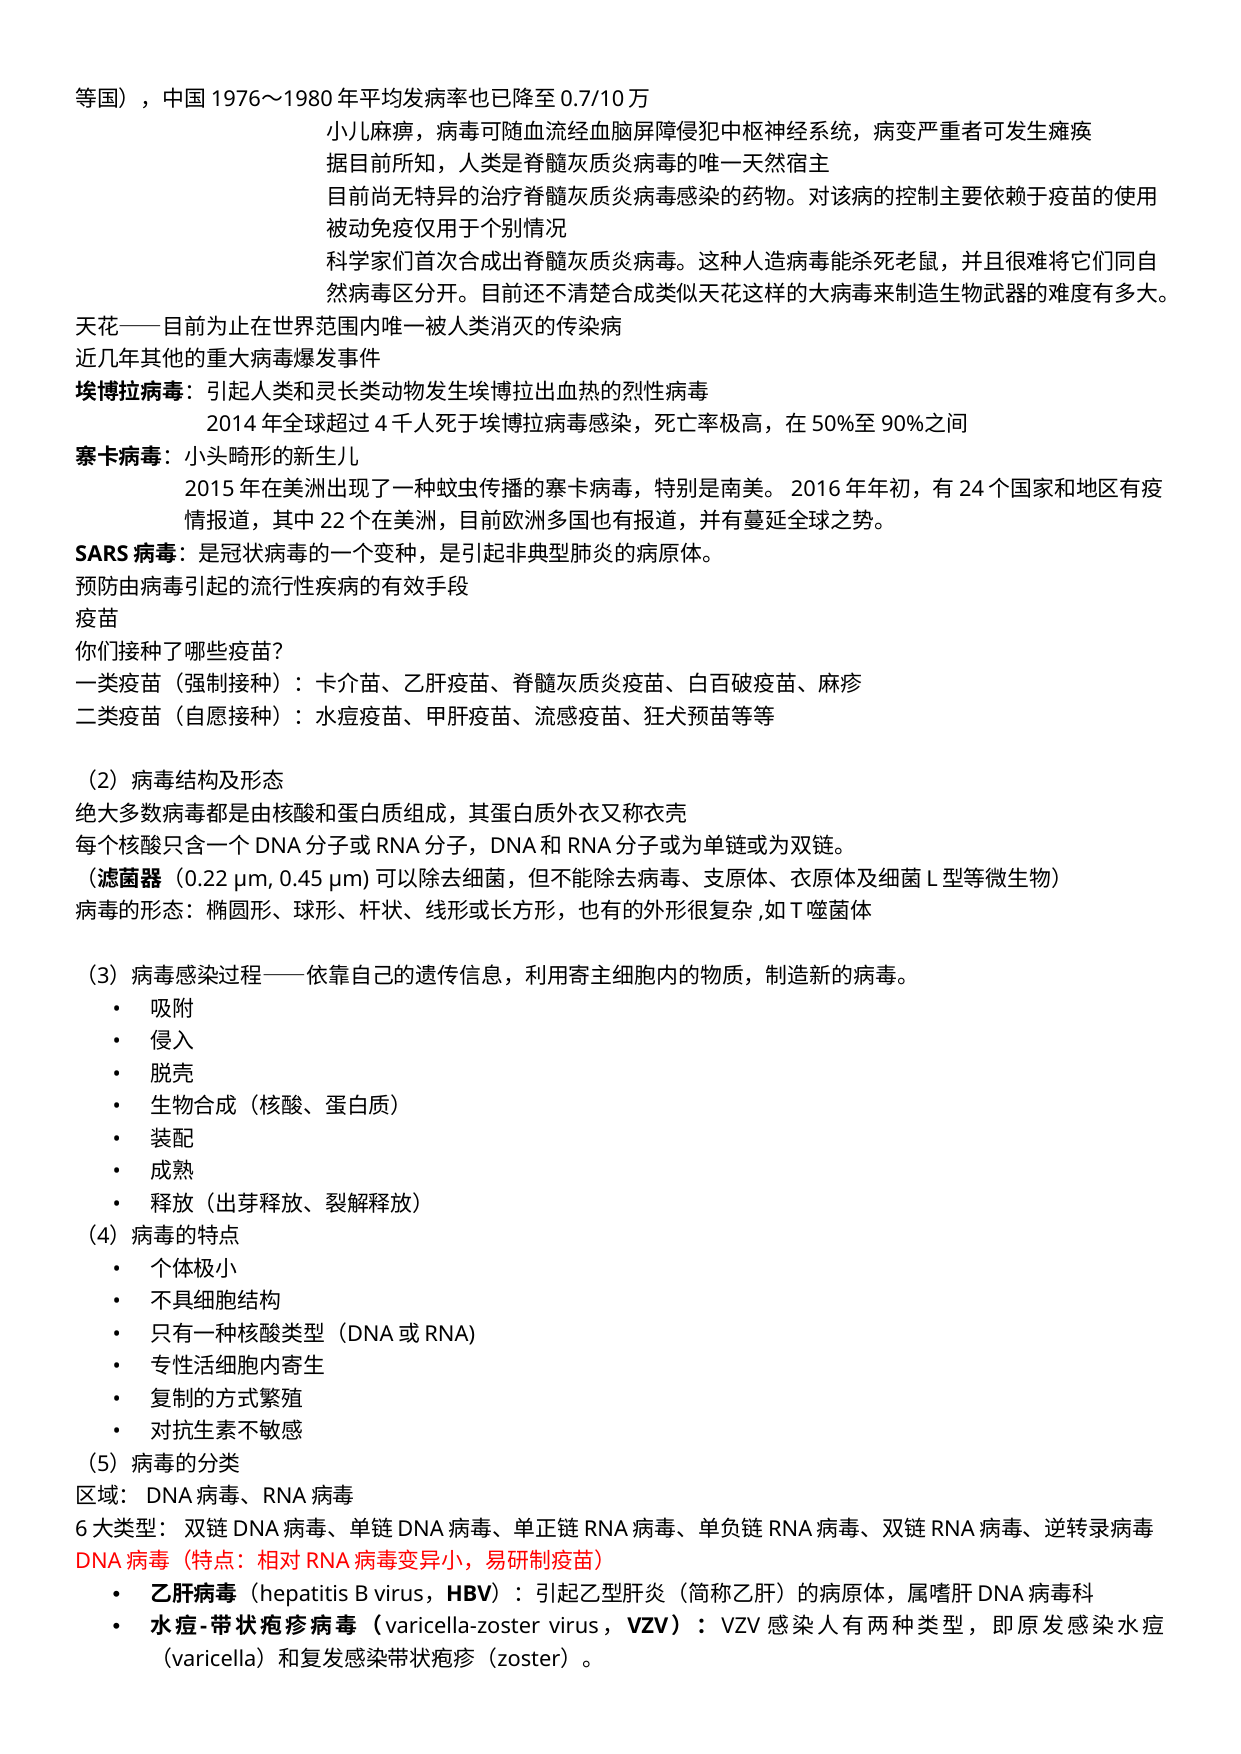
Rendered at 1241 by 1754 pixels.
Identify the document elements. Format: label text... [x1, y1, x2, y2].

list 成熟 [112, 1153, 1165, 1186]
list 只有一种核酸类型（DNA或RNA) [112, 1316, 1165, 1348]
text 6大类型： 双链DNA病毒、单链DNA病毒、单正链RNA病毒、单负链RNA病毒、双链RNA病毒、逆转录病毒 [75, 1511, 1165, 1543]
list 脱壳 [112, 1056, 1165, 1088]
list 水痘-带状疱疹病毒（varicella-zoster virus，VZV）：VZV感染人有两种类型，即原发感染水痘（varicella）和复发感染带状疱疹（zoster）。 [112, 1608, 1165, 1673]
text 情报道，其中22个在美洲，目前欧洲多国也有报道，并有蔓延全球之势。 [75, 503, 1165, 536]
text 小儿麻痹，病毒可随血流经血脑屏障侵犯中枢神经系统，病变严重者可发生瘫痪 [75, 113, 1165, 146]
text （5）病毒的分类 [75, 1446, 1165, 1478]
text 近几年其他的重大病毒爆发事件 [75, 341, 1165, 373]
list 装配 [112, 1121, 1165, 1153]
text 寨卡病毒：小头畸形的新生儿 [75, 438, 1165, 471]
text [75, 81, 1165, 113]
list 不具细胞结构 [112, 1283, 1165, 1316]
list 乙肝病毒（hepatitis B virus，HBV）：引起乙型肝炎（简称乙肝）的病原体，属嗜肝DNA病毒科 [112, 1576, 1165, 1608]
text 疫苗 [75, 601, 1165, 633]
text 被动免疫仅用于个别情况 [75, 211, 1165, 243]
text DNA病毒（特点：相对RNA病毒变异小，易研制疫苗） [75, 1543, 1165, 1576]
text 区域： DNA病毒、RNA病毒 [75, 1478, 1165, 1511]
text 2014年全球超过4千人死于埃博拉病毒感染，死亡率极高，在50%至90%之间 [75, 406, 1165, 438]
list 对抗生素不敏感 [112, 1413, 1165, 1446]
text 2015年在美洲出现了一种蚊虫传播的寨卡病毒，特别是南美。 2016年年初，有24个国家和地区有疫 [75, 471, 1165, 503]
text 然病毒区分开。目前还不清楚合成类似天花这样的大病毒来制造生物武器的难度有多大。 [75, 276, 1165, 308]
text （3）病毒感染过程——依靠自己的遗传信息，利用寄主细胞内的物质，制造新的病毒。 [75, 958, 1165, 991]
text 病毒的形态：椭圆形、球形、杆状、线形或长方形，也有的外形很复杂 ,如T噬菌体 [75, 893, 1165, 926]
text 据目前所知，人类是脊髓灰质炎病毒的唯一天然宿主 [75, 146, 1165, 178]
text 科学家们首次合成出脊髓灰质炎病毒。这种人造病毒能杀死老鼠，并且很难将它们同自 [75, 243, 1165, 276]
text 你们接种了哪些疫苗？ [75, 633, 1165, 666]
list 释放（出芽释放、裂解释放） [112, 1186, 1165, 1218]
list 个体极小 [112, 1251, 1165, 1283]
text 埃博拉病毒：引起人类和灵长类动物发生埃博拉出血热的烈性病毒 [75, 373, 1165, 406]
text （4）病毒的特点 [75, 1218, 1165, 1251]
list 专性活细胞内寄生 [112, 1348, 1165, 1381]
list 生物合成（核酸、蛋白质） [112, 1088, 1165, 1121]
text 天花——目前为止在世界范围内唯一被人类消灭的传染病 [75, 308, 1165, 341]
text 每个核酸只含一个DNA分子或RNA分子，DNA和RNA分子或为单链或为双链。 [75, 828, 1165, 861]
text 目前尚无特异的治疗脊髓灰质炎病毒感染的药物。对该病的控制主要依赖于疫苗的使用 [75, 178, 1165, 211]
text SARS病毒：是冠状病毒的一个变种，是引起非典型肺炎的病原体。 [75, 536, 1165, 568]
list 吸附 [112, 991, 1165, 1023]
text 绝大多数病毒都是由核酸和蛋白质组成，其蛋白质外衣又称衣壳 [75, 796, 1165, 828]
list 复制的方式繁殖 [112, 1381, 1165, 1413]
text 一类疫苗（强制接种）：卡介苗、乙肝疫苗、脊髓灰质炎疫苗、白百破疫苗、麻疹 [75, 666, 1165, 698]
text 预防由病毒引起的流行性疾病的有效手段 [75, 568, 1165, 601]
text （滤菌器（0.22 μm, 0.45 μm) 可以除去细菌，但不能除去病毒、支原体、衣原体及细菌L型等微生物） [75, 861, 1165, 893]
text 二类疫苗（自愿接种）：水痘疫苗、甲肝疫苗、流感疫苗、狂犬预苗等等 [75, 698, 1165, 731]
text （2）病毒结构及形态 [75, 763, 1165, 796]
list 侵入 [112, 1023, 1165, 1056]
